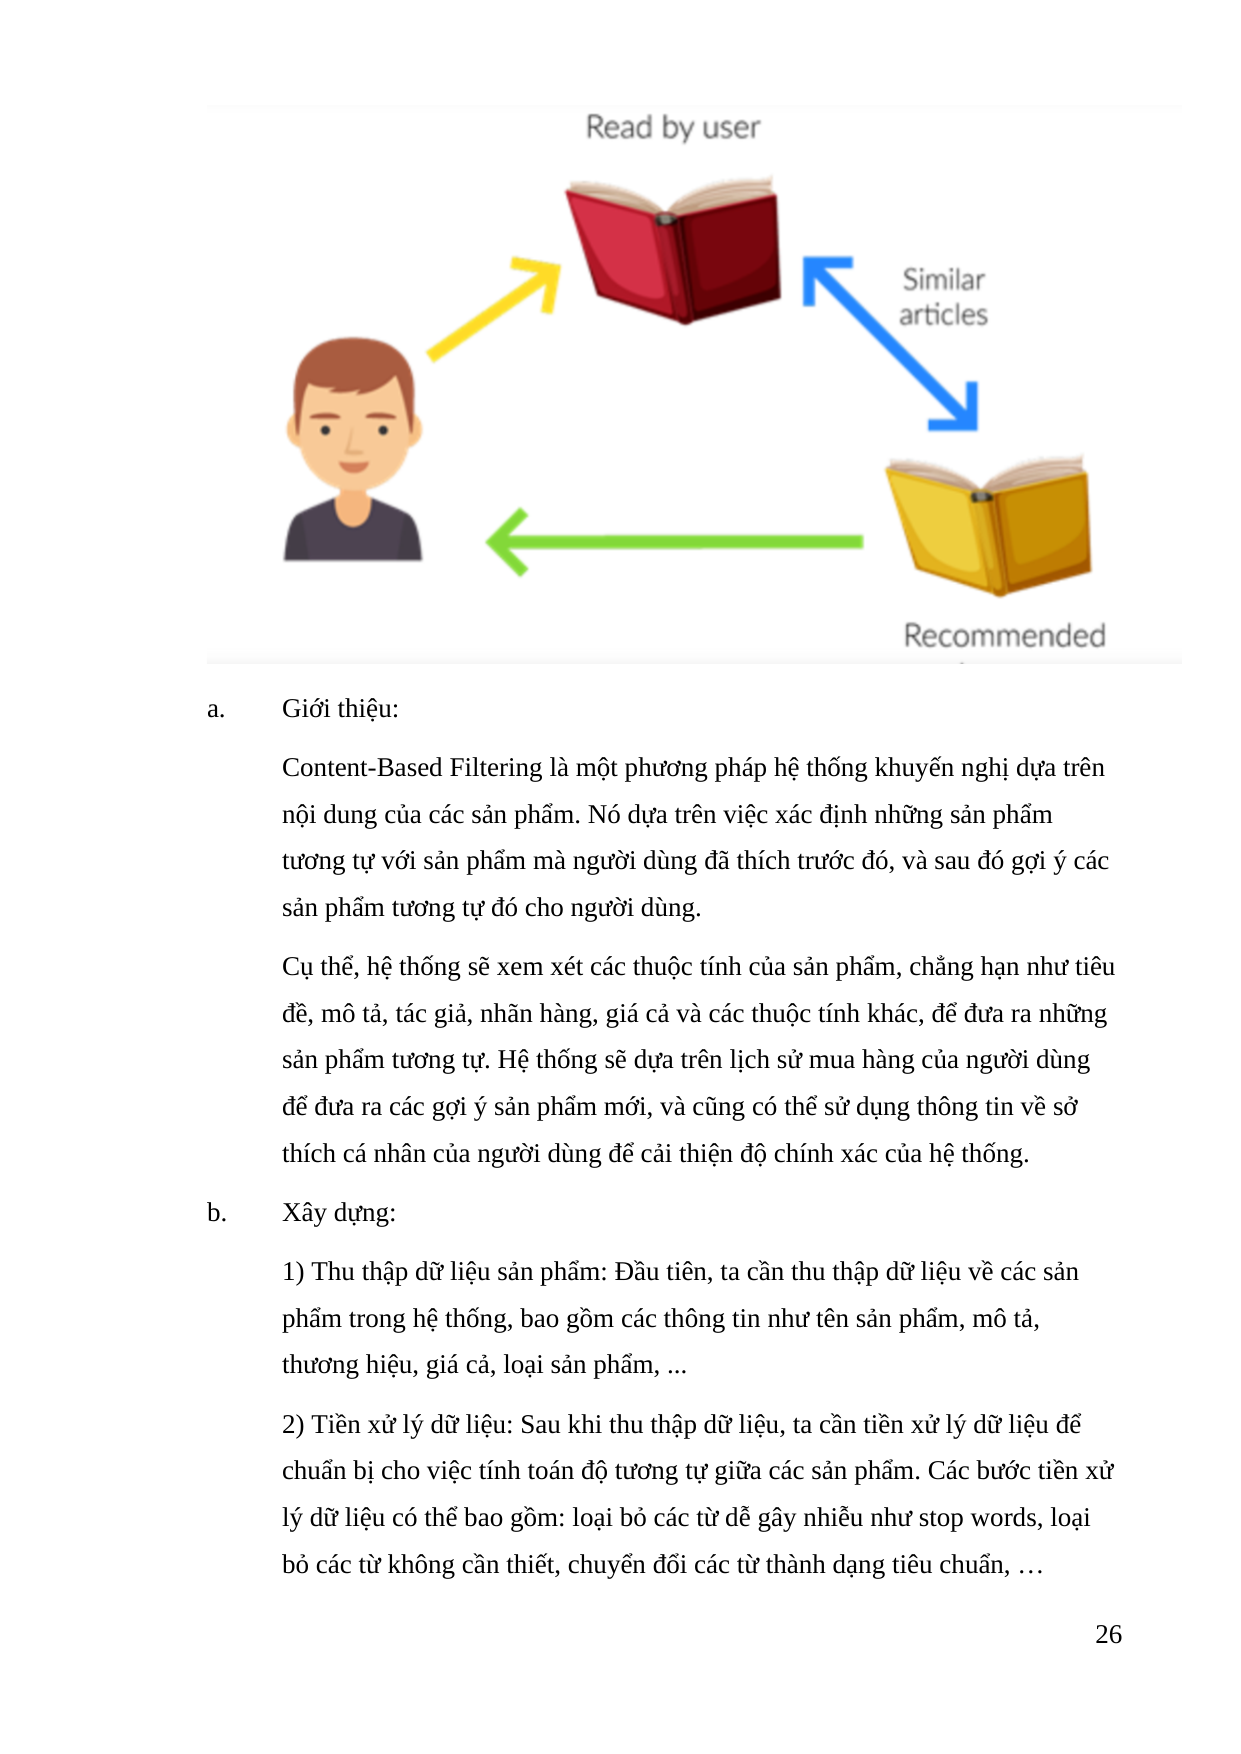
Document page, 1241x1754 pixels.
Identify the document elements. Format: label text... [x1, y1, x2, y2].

text 1) Thu thập dữ liệu sản phẩm: Đầu tiên, ta cần thu thập dữ liệu về các sản phẩm trong hệ thống, bao gồm các thông tin như tên sản phẩm, mô tả, thương hiệu, giá cả, loại sản phẩm, ... [282, 1255, 1122, 1380]
text b. Xây dựng: [207, 1196, 1122, 1227]
text Content-Based Filtering là một phương pháp hệ thống khuyến nghị dựa trên nội dung của các sản phẩm. Nó dựa trên việc xác định những sản phẩm tương tự với sản phẩm mà người dùng đã thích trước đó, và sau đó gợi ý các sản phẩm tương tự đó cho người dùng. [282, 751, 1122, 922]
text a. Giới thiệu: [207, 692, 1122, 723]
picture [206, 105, 1182, 664]
text Cụ thể, hệ thống sẽ xem xét các thuộc tính của sản phẩm, chẳng hạn như tiêu đề, mô tả, tác giả, nhãn hàng, giá cả và các thuộc tính khác, để đưa ra những sản phẩm tương tự. Hệ thống sẽ dựa trên lịch sử mua hàng của người dùng để đưa ra các gợi ý sản phẩm mới, và cũng có thể sử dụng thông tin về sở thích cá nhân của người dùng để cải thiện độ chính xác của hệ thống. [282, 950, 1122, 1168]
text 2) Tiền xử lý dữ liệu: Sau khi thu thập dữ liệu, ta cần tiền xử lý dữ liệu để chuẩn bị cho việc tính toán độ tương tự giữa các sản phẩm. Các bước tiền xử lý dữ liệu có thể bao gồm: loại bỏ các từ dễ gây nhiễu như stop words, loại bỏ các từ không cần thiết, chuyển đổi các từ thành dạng tiêu chuẩn, … [282, 1408, 1122, 1579]
